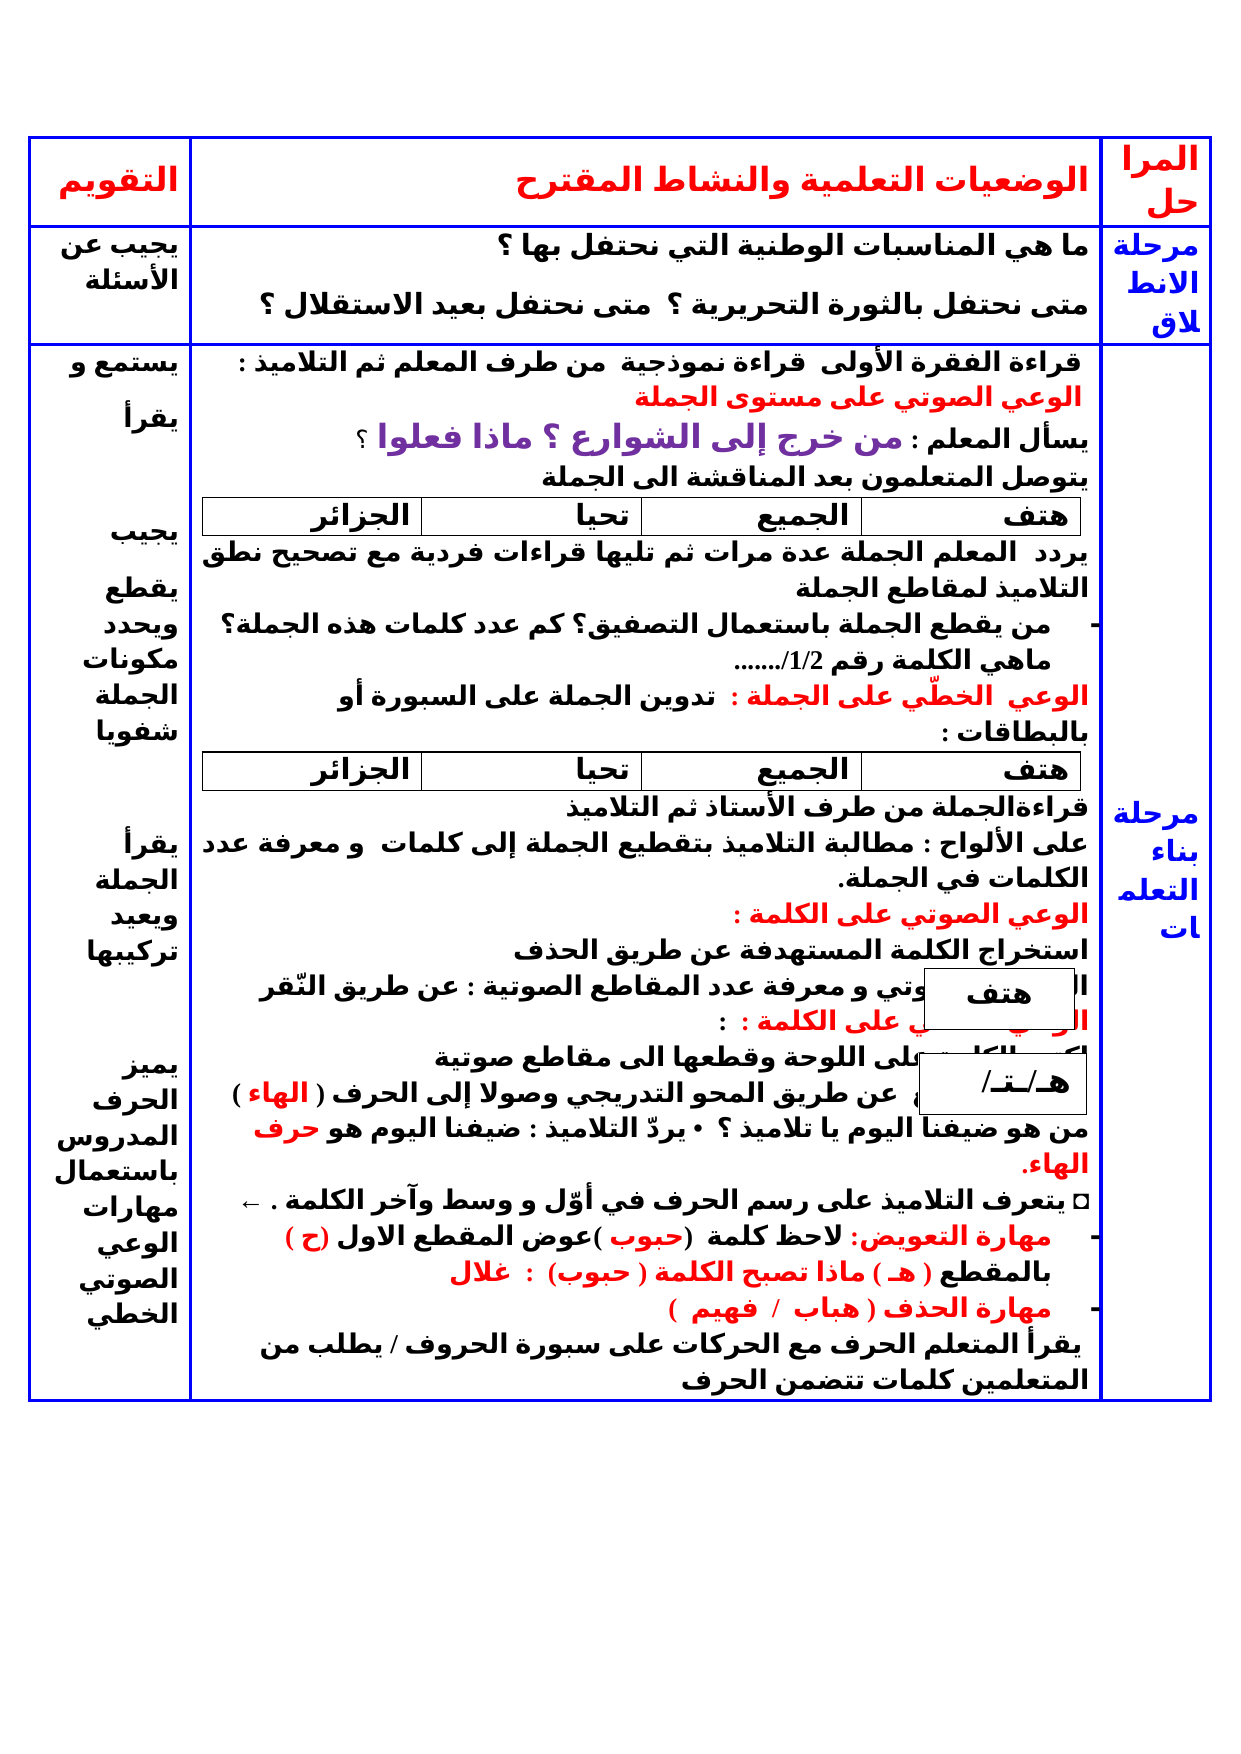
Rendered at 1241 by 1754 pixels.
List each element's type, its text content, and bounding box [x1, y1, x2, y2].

table_header الوضعيات التعلمية والنشاط المقترح [192, 139, 1099, 225]
table_cell مرحلة بناء التعلمات [1103, 346, 1209, 1399]
table_cell ما هي المناسبات الوطنية التي نحتفل بها ؟ متى نحتفل بالثورة التحريرية ؟ متى نحتفل بعيد الاستقلال ؟ [192, 228, 1099, 343]
table_cell مرحلة الانطلاق [1103, 228, 1209, 343]
table_header التقويم [31, 139, 189, 225]
table_cell قراءة الفقرة الأولى قراءة نموذجية من طرف المعلم ثم التلاميذ : الوعي الصوتي على مستوى الجملة يسأل المعلم : من خرج إلى الشوارع ؟ ماذا فعلوا ؟ يتوصل المتعلمون بعد المناقشة الى الجملة يردد المعلم الجملة عدة مرات ثم تليها قراءات فردية مع تصحيح نطق التلاميذ لمقاطع الجملة من يقطع الجملة باستعمال التصفيق؟ كم عدد كلمات هذه الجملة؟ ماهي الكلمة رقم 1/2/....... الوعي الخطّي على الجملة : تدوين الجملة على السبورة أو بالبطاقات : قراءةالجملة من طرف الأستاذ ثم التلاميذ على الألواح : مطالبة التلاميذ بتقطيع الجملة إلى كلمات و معرفة عدد الكلمات في الجملة. الوعي الصوتي على الكلمة : استخراج الكلمة المستهدفة عن طريق الحذف التقطيع الصوتي و معرفة عدد المقاطع الصوتية : عن طريق النّقر الوعي الخطّي على الكلمة : : اكتب الكلمة على اللوحة وقطعها الى مقاطع صوتية عزل المقاطع عن طريق المحو التدريجي وصولا إلى الحرف ( الهاء ) من هو ضيفنا اليوم يا تلاميذ ؟ • يردّ التلاميذ : ضيفنا اليوم هو حرف الهاء. ◘ يتعرف التلاميذ على رسم الحرف في أوّل و وسط وآخر الكلمة . ← مهارة التعويض: لاحظ كلمة (حبوب )عوض المقطع الاول (ح ) بالمقطع ( هـ ) ماذا تصبح الكلمة ( حبوب) : غلال مهارة الحذف ( هباب / فهيم ) يقرأ المتعلم الحرف مع الحركات على سبورة الحروف / يطلب من المتعلمين كلمات تتضمن الحرف [192, 346, 1099, 1399]
table_cell يستمع و يقرأ يجيب يقطع ويحدد مكونات الجملة شفويا يقرأ الجملة ويعيد تركيبها يميز الحرف المدروس باستعمال مهارات الوعي الصوتي الخطي [31, 346, 189, 1399]
table_header المراحل [1103, 139, 1209, 225]
table_cell يجيب عن الأسئلة [31, 228, 189, 343]
